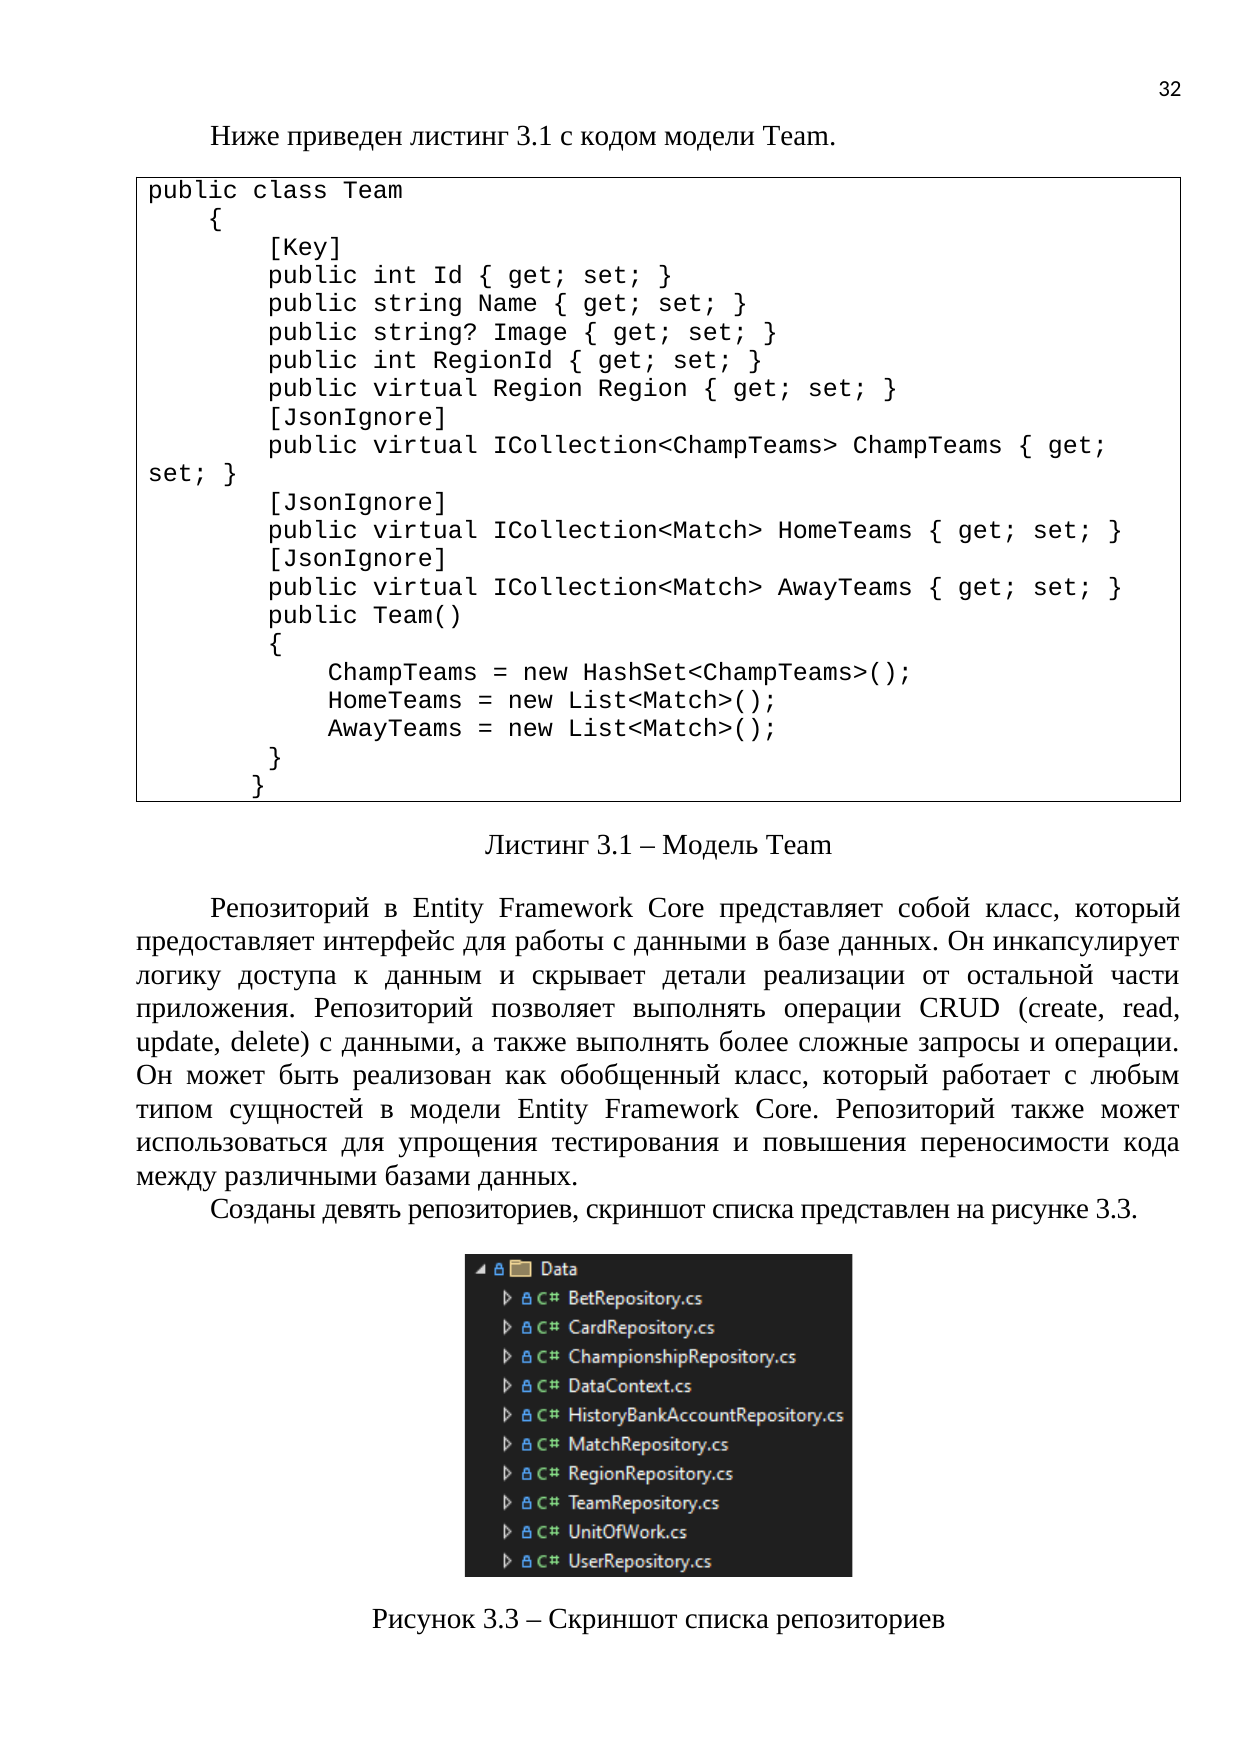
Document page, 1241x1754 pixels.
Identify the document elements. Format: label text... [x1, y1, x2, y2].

text Рисунок 3.3 – Скриншот списка репозиториев [136, 1601, 1181, 1635]
text Ниже приведен листинг 3.1 с кодом модели Team. [136, 118, 1181, 152]
text Репозиторий в Entity Framework Core представляет собой класс, который предоставляет интерфейс для работы с данными в базе данных. Он инкапсулирует логику доступа к данным и скрывает детали реализации от остальной части приложения. Репозиторий позволяет выполнять операции CRUD (create, read, update, delete) с данными, а также выполнять более сложные запросы и операции. Он может быть реализован как обобщенный класс, который работает с любым типом сущностей в модели Entity Framework Core. Репозиторий также может использоваться для упрощения тестирования и повышения переносимости кода между различными базами данных. [136, 890, 1181, 1192]
picture [464, 1254, 853, 1577]
text Созданы девять репозиториев, скриншот списка представлен на рисунке 3.3. [136, 1192, 1181, 1225]
text Листинг 3.1 – Модель Team [136, 827, 1181, 861]
table_header public class Team { [Key] public int Id { get; set; } public string Name { get; set; } public string? Image { get; set; } public int RegionId { get; set; } public virtual Region Region { get; set; } [JsonIgnore] public virtual ICollection<ChampTeams> ChampTeams { get; set; } [JsonIgnore] public virtual ICollection<Match> HomeTeams { get; set; } [JsonIgnore] public virtual ICollection<Match> AwayTeams { get; set; } public Team() { ChampTeams = new HashSet<ChampTeams>(); HomeTeams = new List<Match>(); AwayTeams = new List<Match>(); } } [137, 178, 1180, 801]
